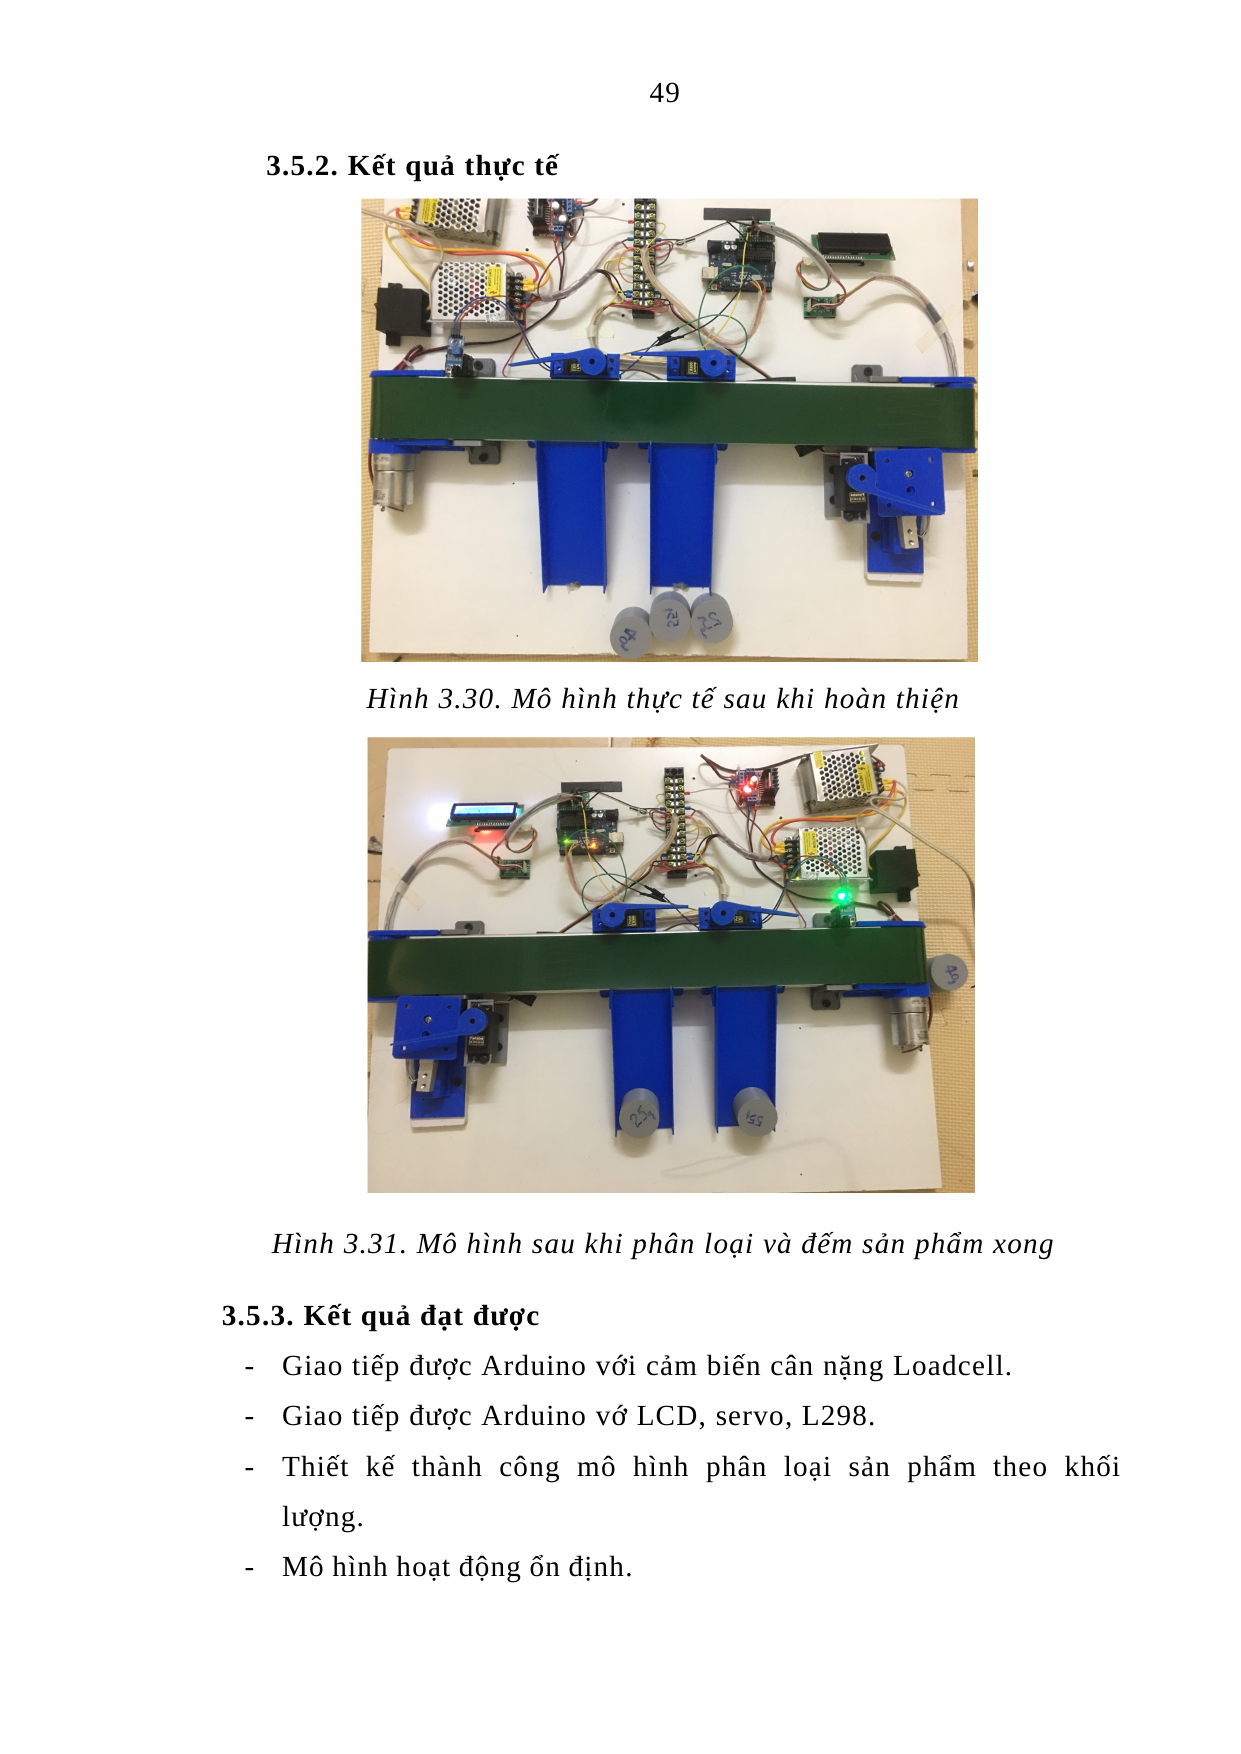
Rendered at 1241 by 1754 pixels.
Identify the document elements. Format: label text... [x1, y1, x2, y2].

picture [368, 738, 974, 1193]
list Giao tiếp được Arduino với cảm biến cân nặng Loadcell. [244, 1348, 1122, 1382]
list Mô hình hoạt động ổn định. [244, 1549, 1122, 1583]
subtitle Kết quả thực tế [266, 148, 1122, 181]
list Giao tiếp được Arduino vớ LCD, servo, L298. [244, 1398, 1122, 1432]
subtitle Kết quả đạt được [222, 1298, 1122, 1331]
picture [362, 199, 977, 662]
list Thiết kế thành công mô hình phân loại sản phẩm theo khối lượng. [244, 1449, 1122, 1532]
